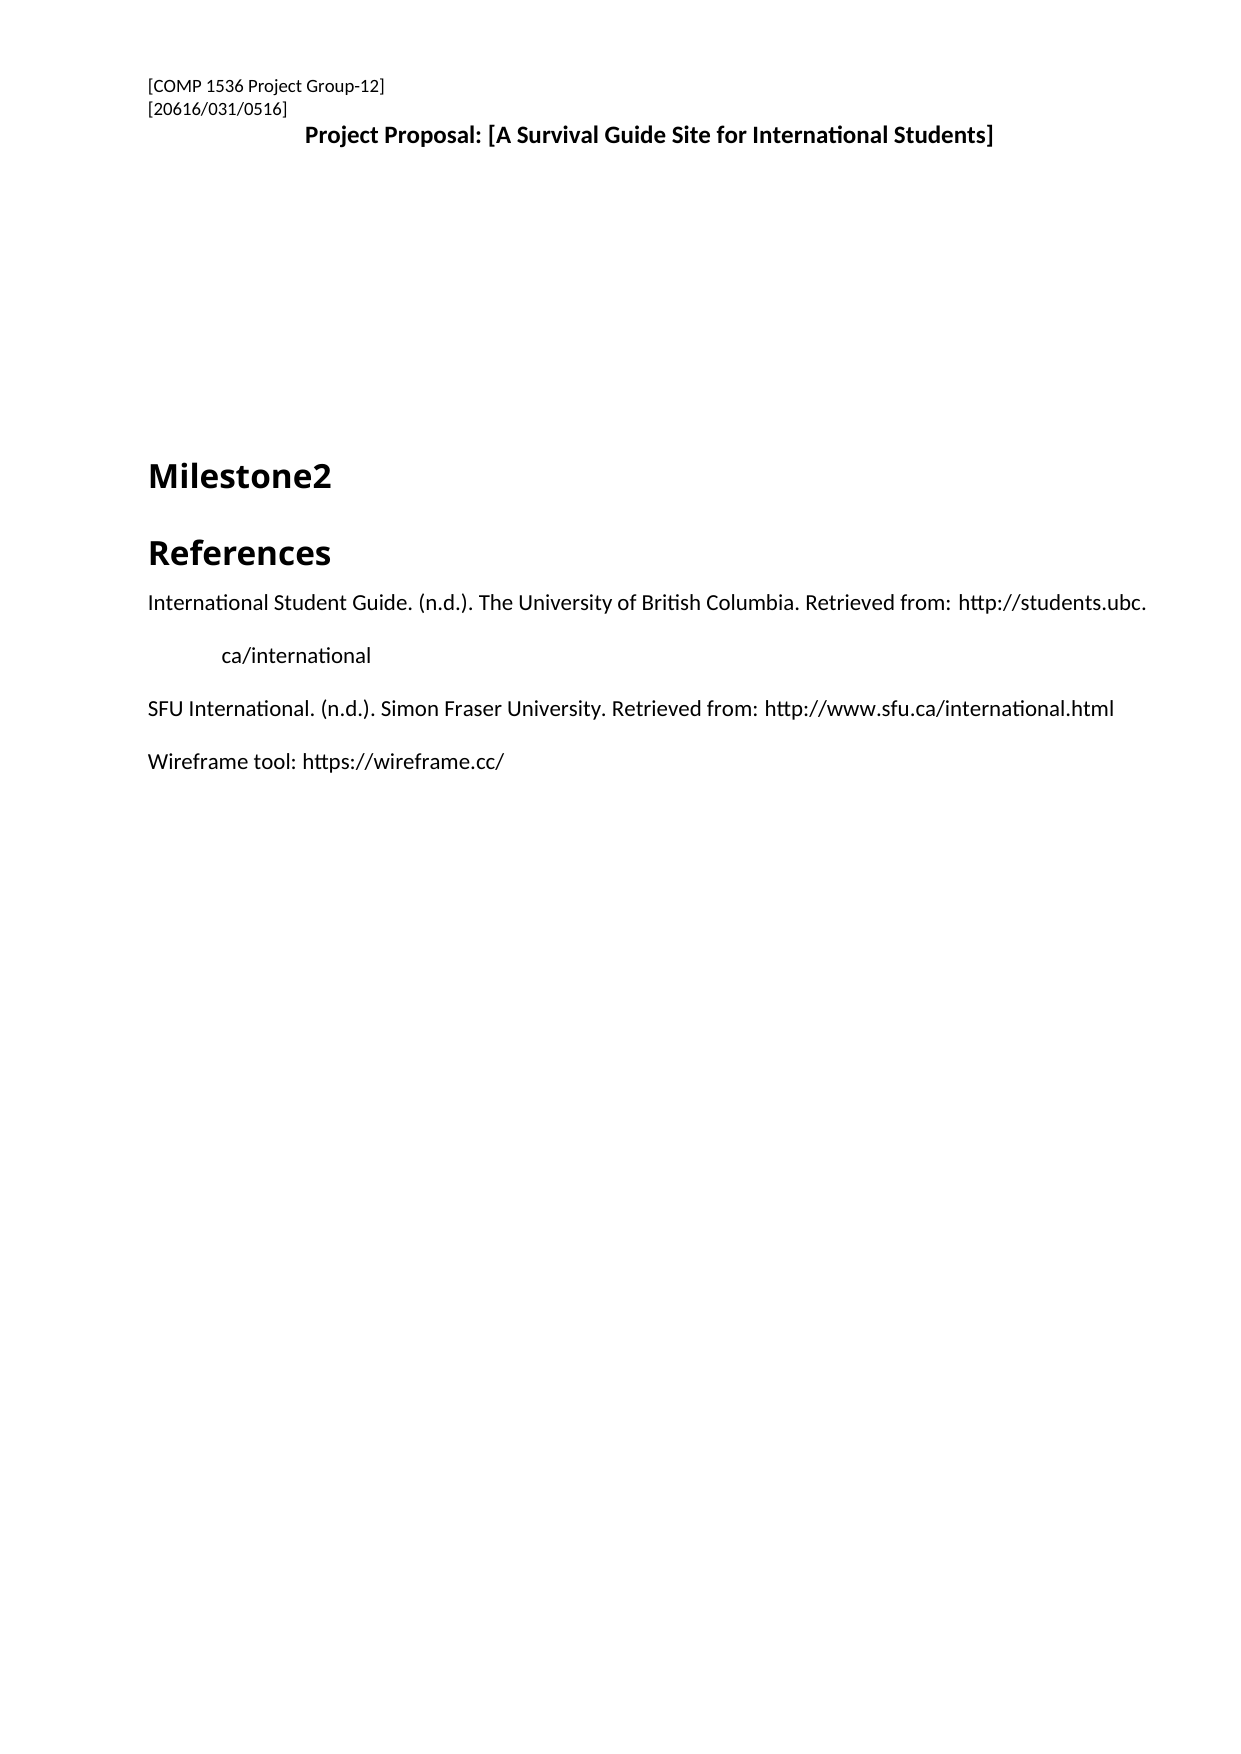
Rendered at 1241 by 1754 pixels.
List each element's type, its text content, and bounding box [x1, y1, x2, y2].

text International Student Guide. (n.d.). The University of British Columbia. Retrieved from: http://students.ubc. [148, 588, 1152, 616]
subtitle References [148, 530, 1152, 575]
text ca/international [148, 641, 1152, 669]
text SFU International. (n.d.). Simon Fraser University. Retrieved from: http://www.sfu.ca/international.html [148, 694, 1152, 722]
